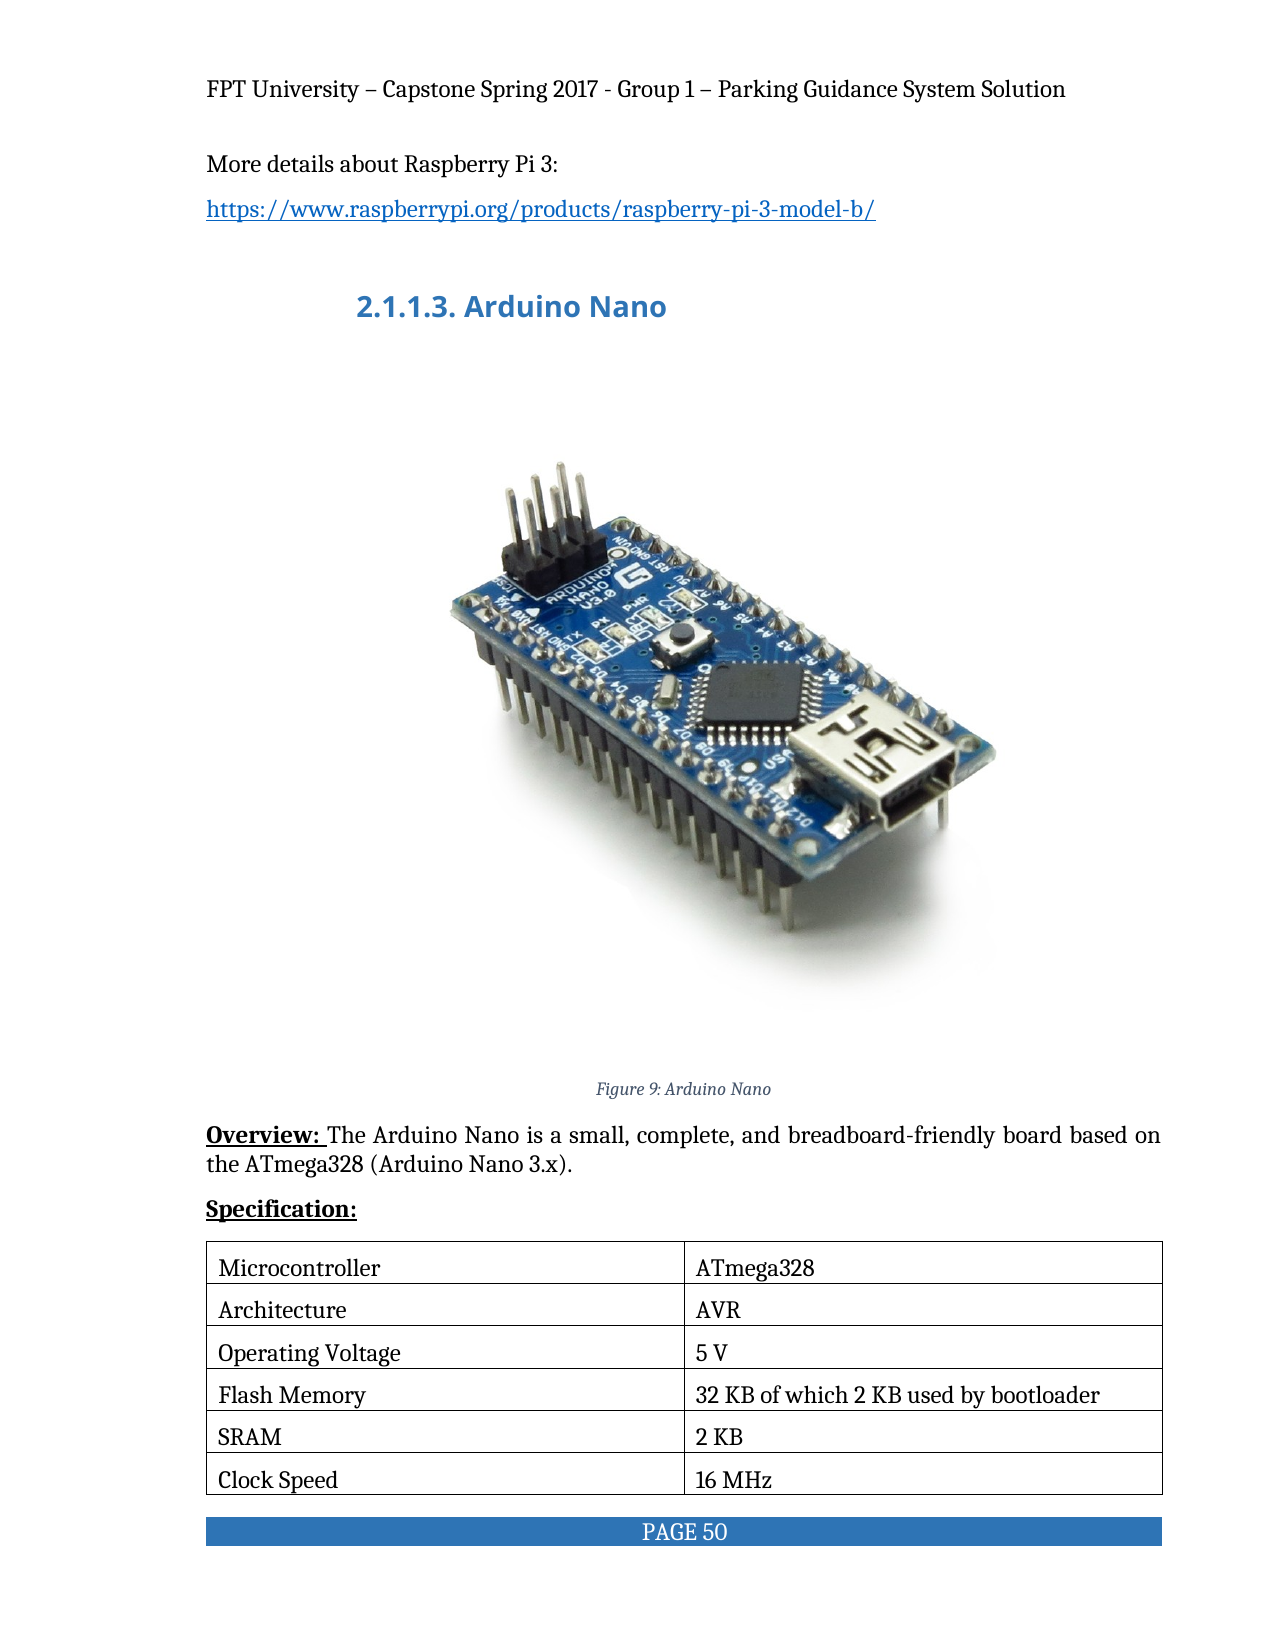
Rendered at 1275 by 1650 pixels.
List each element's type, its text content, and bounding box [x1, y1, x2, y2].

table_cell Clock Speed [207, 1453, 684, 1494]
table_header ATmega328 [685, 1242, 1162, 1283]
text https://www.raspberrypi.org/products/raspberry-pi-3-model-b/ [206, 195, 1162, 224]
table_cell AVR [685, 1284, 1162, 1325]
table_header Microcontroller [207, 1242, 684, 1283]
table_cell 2 KB [685, 1411, 1162, 1452]
subtitle Arduino Nano [206, 286, 1162, 326]
text Overview: The Arduino Nano is a small, complete, and breadboard-friendly board based on the ATmega328 (Arduino Nano 3.x). [206, 1121, 1162, 1178]
table_cell Operating Voltage [207, 1326, 684, 1367]
text Figure 9: Arduino Nano [206, 1078, 1162, 1100]
text More details about Raspberry Pi 3: [206, 150, 1162, 179]
table_cell SRAM [207, 1411, 684, 1452]
table_cell 5 V [685, 1326, 1162, 1367]
table_cell Flash Memory [207, 1369, 684, 1410]
text Specification: [206, 1195, 1162, 1224]
table_cell 32 KB of which 2 KB used by bootloader [685, 1369, 1162, 1410]
table_cell 16 MHz [685, 1453, 1162, 1494]
picture [356, 338, 1080, 1062]
table_cell Architecture [207, 1284, 684, 1325]
